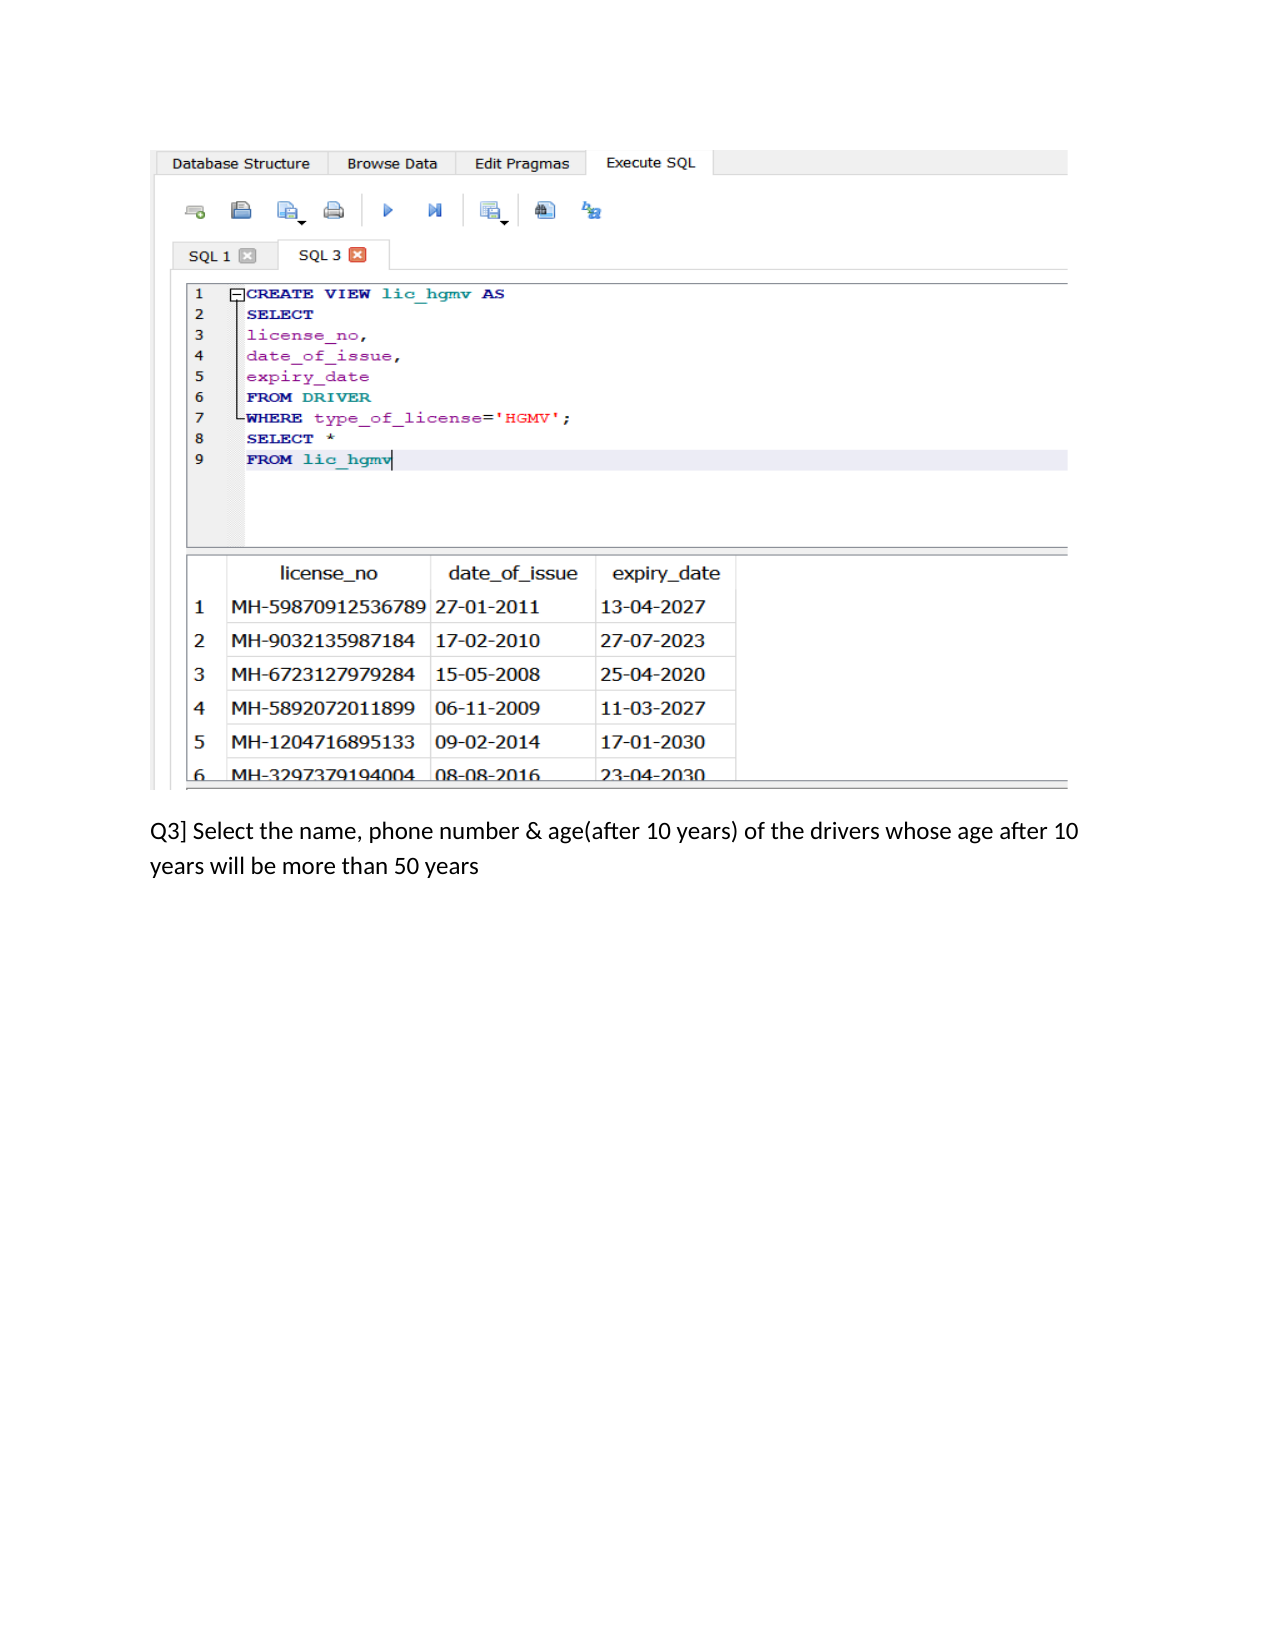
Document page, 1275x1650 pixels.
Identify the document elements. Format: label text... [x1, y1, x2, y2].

picture [150, 150, 1068, 790]
text Q3] Select the name, phone number & age(after 10 years) of the drivers whose age after 10 years will be more than 50 years [150, 815, 1125, 881]
